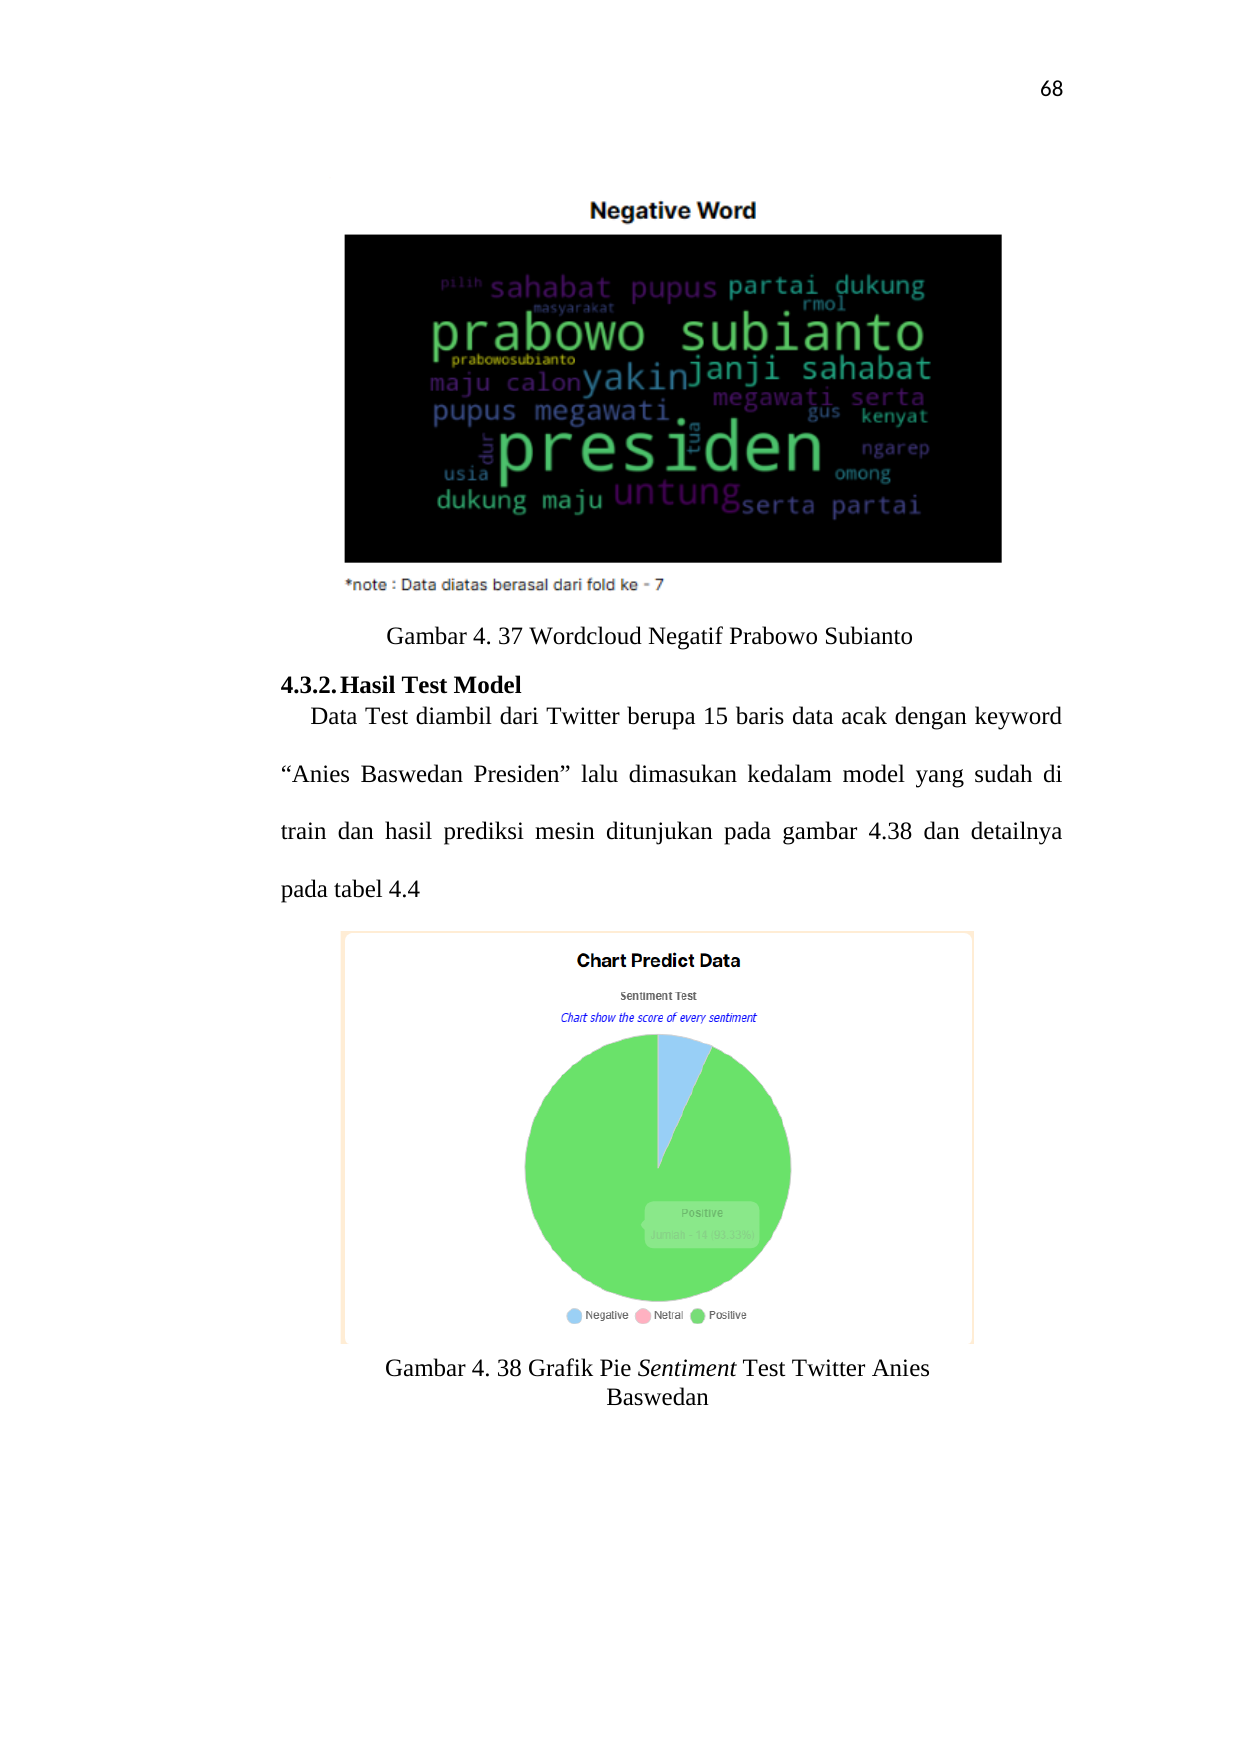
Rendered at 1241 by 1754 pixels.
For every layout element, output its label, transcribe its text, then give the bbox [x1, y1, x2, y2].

subtitle Hasil Test Model [281, 670, 1063, 699]
text Gambar 4. 37 Wordcloud Negatif Prabowo Subianto [236, 621, 1063, 649]
text Data Test diambil dari Twitter berupa 15 baris data acak dengan keyword “Anies Baswedan Presiden” lalu dimasukan kedalam model yang sudah di train dan hasil prediksi mesin ditunjukan pada gambar 4.38 dan detailnya pada tabel 4.4 [281, 701, 1063, 903]
picture [329, 177, 1015, 602]
picture [340, 931, 974, 1344]
